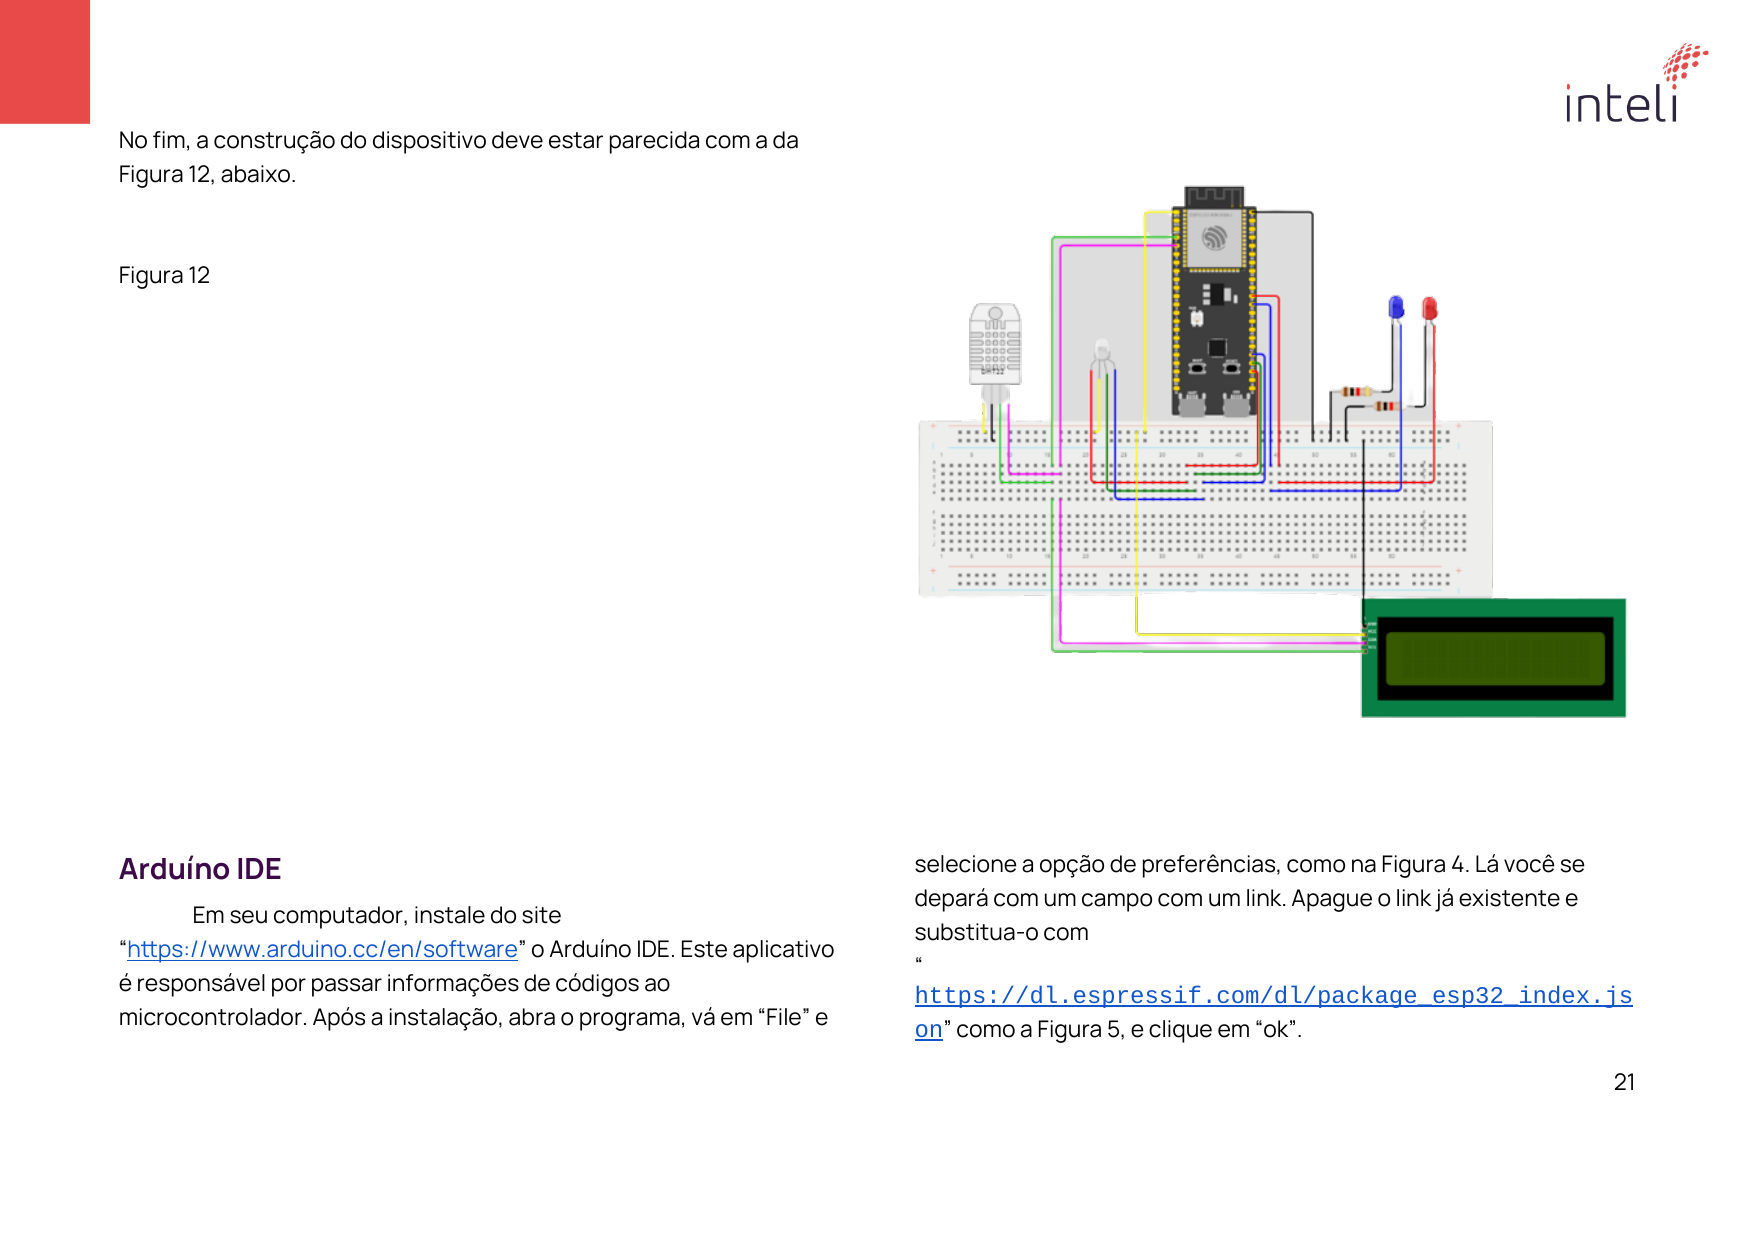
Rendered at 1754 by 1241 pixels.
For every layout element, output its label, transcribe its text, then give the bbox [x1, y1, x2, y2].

picture [914, 148, 1635, 728]
text No fim, a construção do dispositivo deve estar parecida com a da Figura 12, abaixo. [118, 124, 839, 189]
picture [0, 0, 91, 124]
text Em seu computador, instale do site “https://www.arduino.cc/en/software” o Arduíno IDE. Este aplicativo é responsável por passar informações de códigos ao microcontrolador. Após a instalação, abra o programa, vá em “File” e selecione a opção de preferências, como na Figura 4. Lá você se depará com um campo com um link. Apague o link já existente e substitua-o com “https://dl.espressif.com/dl/package_esp32_index.json” como a Figura 5, e clique em “ok”. [118, 899, 839, 1032]
text Em seu computador, instale do site “https://www.arduino.cc/en/software” o Arduíno IDE. Este aplicativo é responsável por passar informações de códigos ao microcontrolador. Após a instalação, abra o programa, vá em “File” e selecione a opção de preferências, como na Figura 4. Lá você se depará com um campo com um link. Apague o link já existente e substitua-o com “https://dl.espressif.com/dl/package_esp32_index.json” como a Figura 5, e clique em “ok”. [914, 848, 1636, 1044]
text Figura 12 [118, 259, 839, 290]
picture [1566, 43, 1709, 122]
subtitle Arduíno IDE [118, 848, 839, 888]
